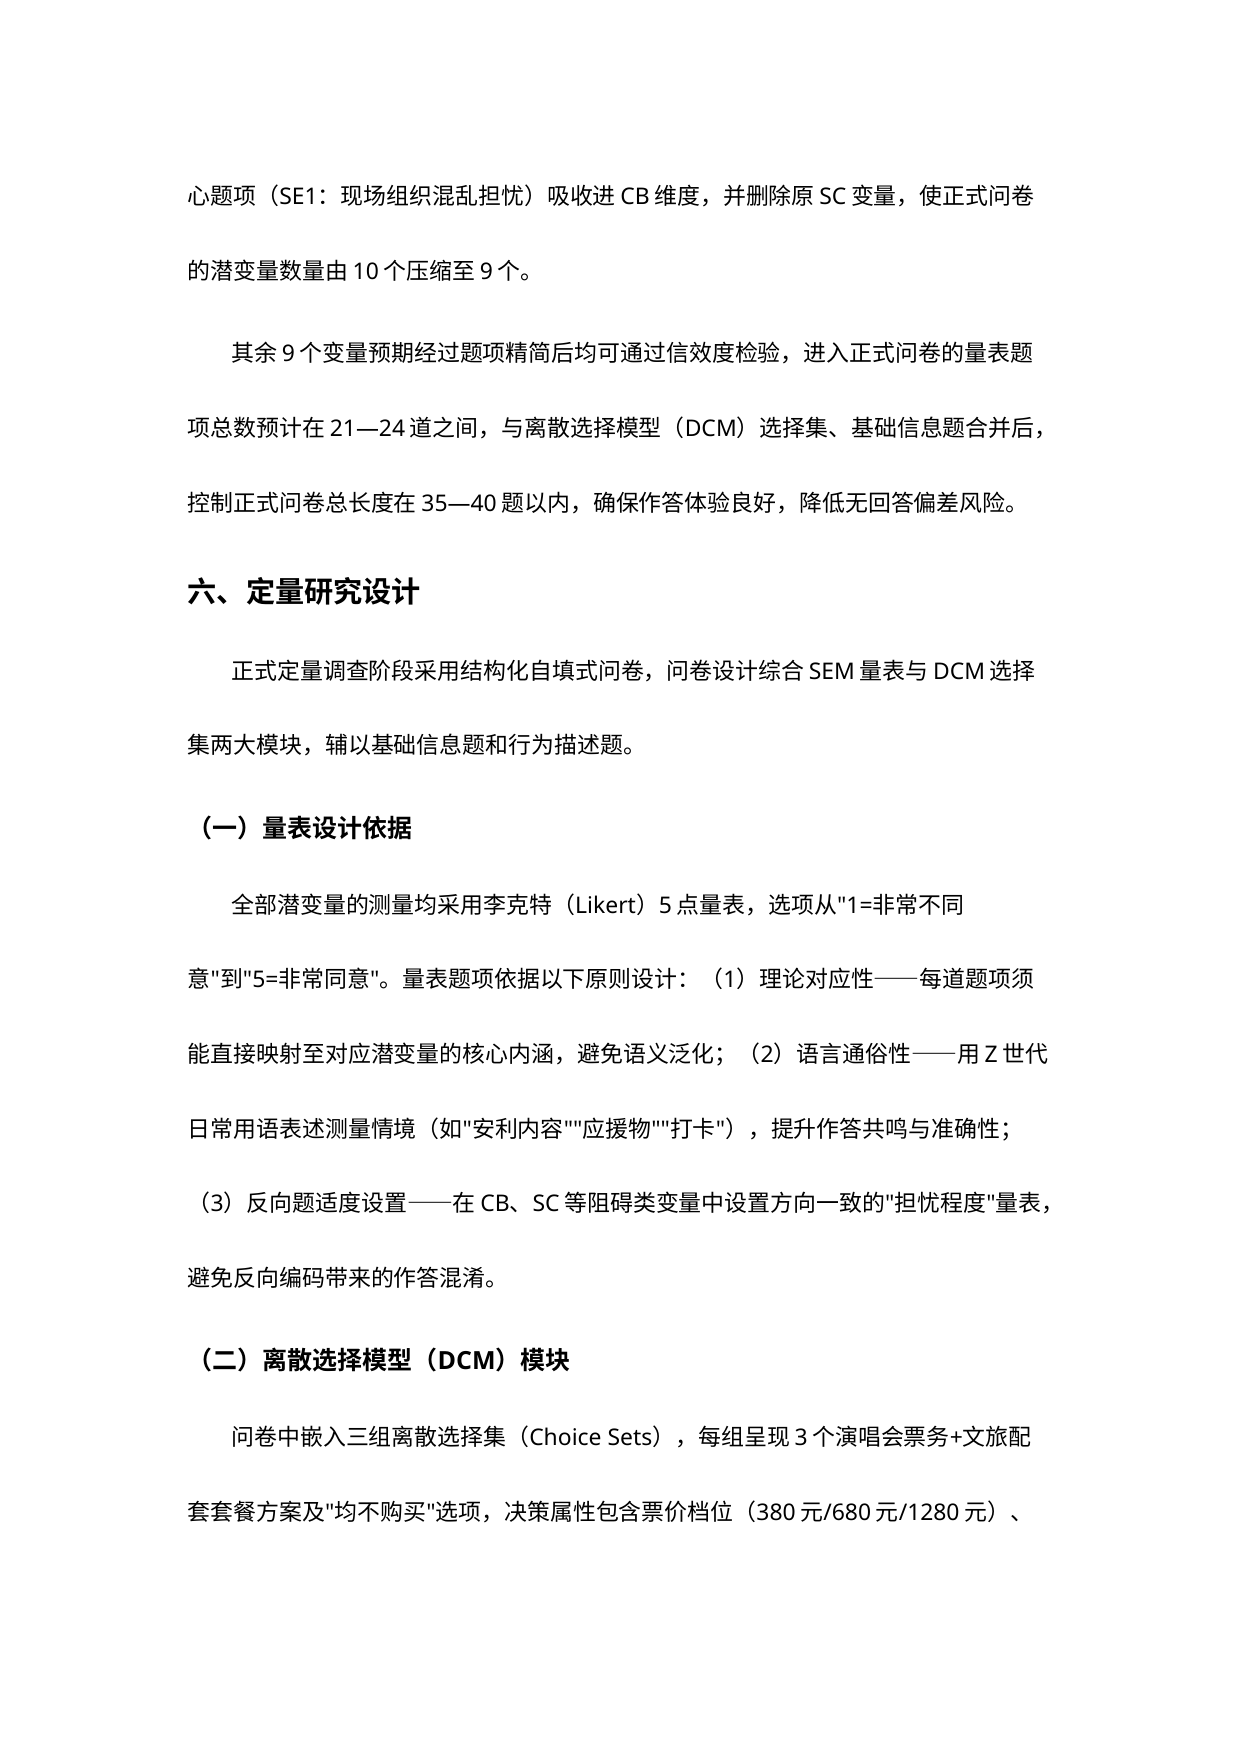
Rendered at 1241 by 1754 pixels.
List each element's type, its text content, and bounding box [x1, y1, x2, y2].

subtitle 六、定量研究设计 [187, 557, 1053, 622]
subtitle （二）离散选择模型（DCM）模块 [187, 1326, 1053, 1391]
text 其余9个变量预期经过题项精简后均可通过信效度检验，进入正式问卷的量表题项总数预计在21—24道之间，与离散选择模型（DCM）选择集、基础信息题合并后，控制正式问卷总长度在35—40题以内，确保作答体验良好，降低无回答偏差风险。 [187, 319, 1053, 533]
subtitle （一）量表设计依据 [187, 794, 1053, 859]
text 正式定量调查阶段采用结构化自填式问卷，问卷设计综合SEM量表与DCM选择集两大模块，辅以基础信息题和行为描述题。 [187, 637, 1053, 777]
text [187, 162, 1053, 302]
text 全部潜变量的测量均采用李克特（Likert）5点量表，选项从"1=非常不同意"到"5=非常同意"。量表题项依据以下原则设计：（1）理论对应性——每道题项须能直接映射至对应潜变量的核心内涵，避免语义泛化；（2）语言通俗性——用Z世代日常用语表述测量情境（如"安利内容""应援物""打卡"），提升作答共鸣与准确性；（3）反向题适度设置——在CB、SC等阻碍类变量中设置方向一致的"担忧程度"量表，避免反向编码带来的作答混淆。 [187, 871, 1053, 1309]
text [187, 1403, 1053, 1543]
